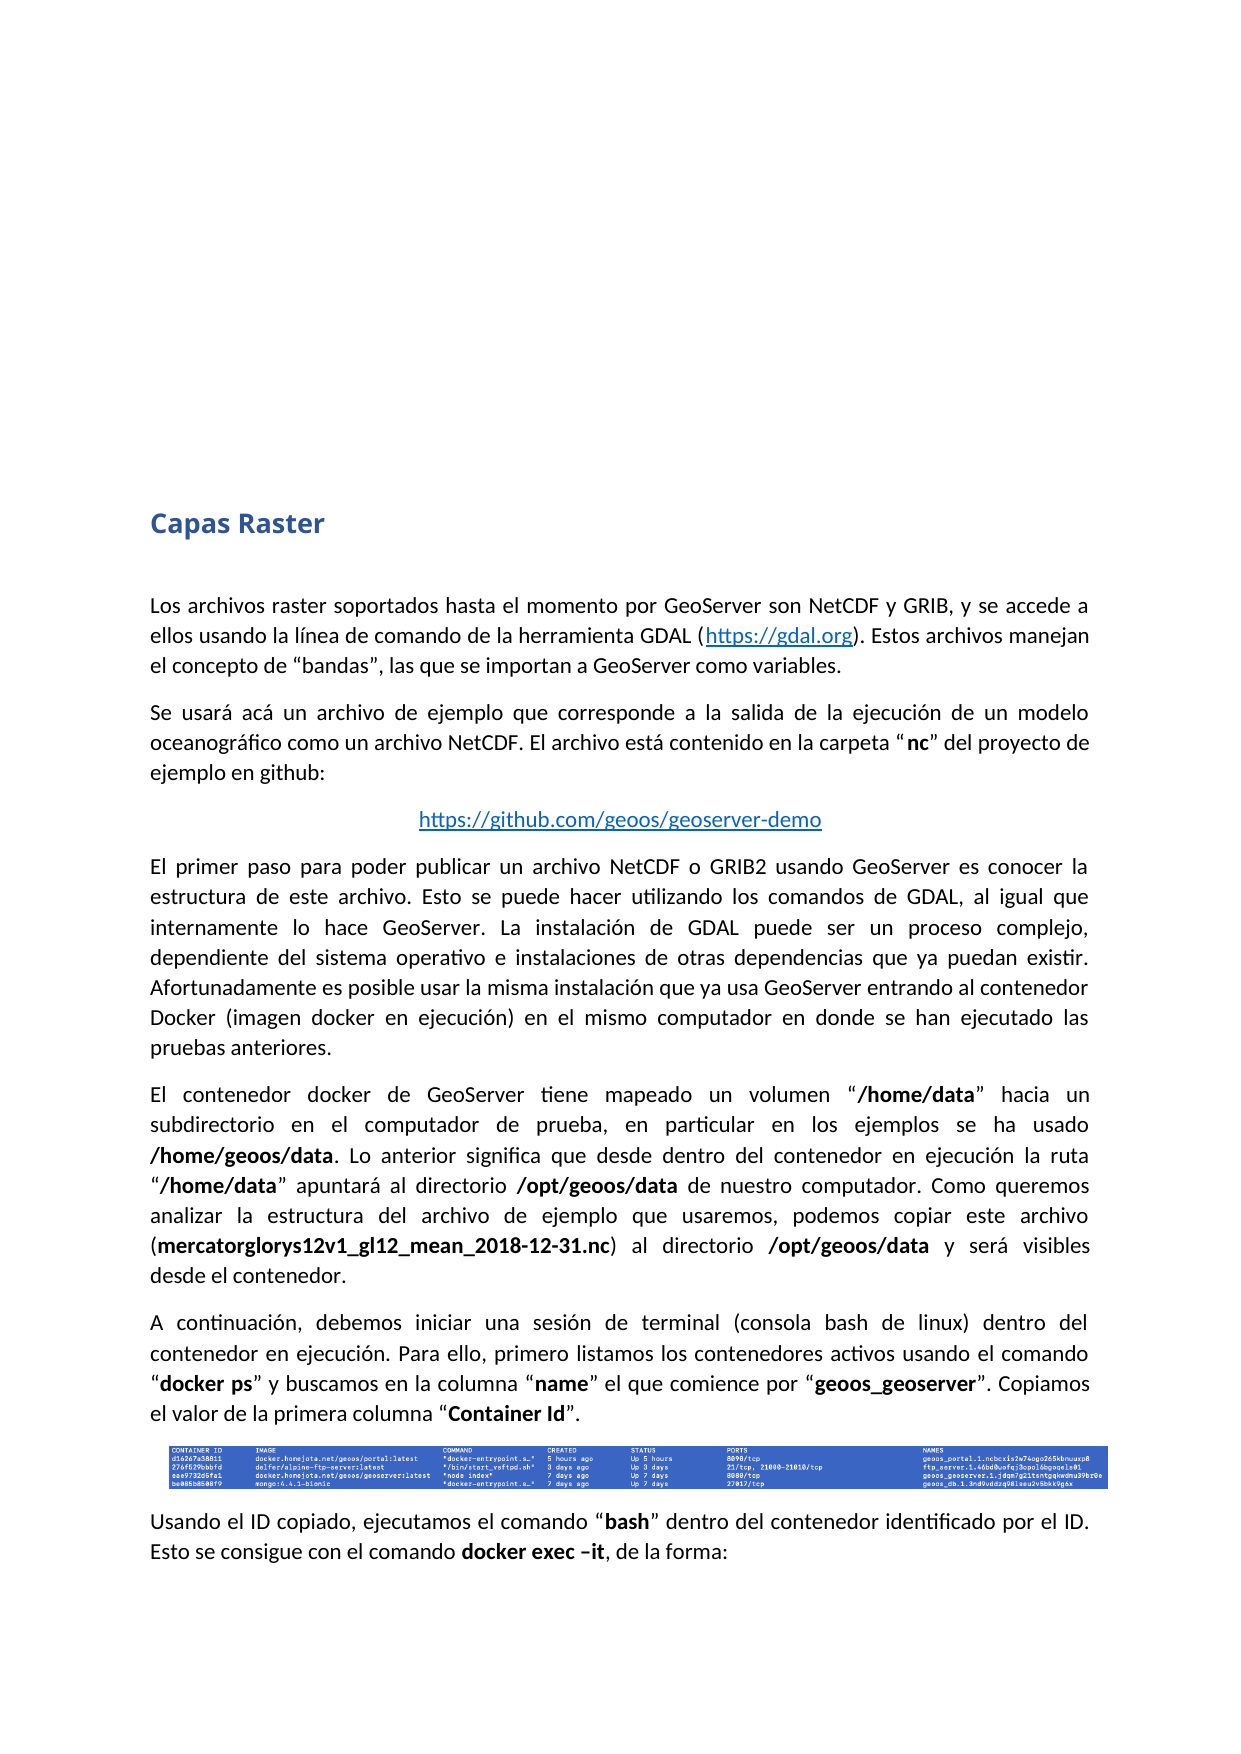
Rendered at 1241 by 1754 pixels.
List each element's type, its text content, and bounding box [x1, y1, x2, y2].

text Usando el ID copiado, ejecutamos el comando “bash” dentro del contenedor identificado por el ID. Esto se consigue con el comando docker exec –it, de la forma: [150, 1507, 1090, 1565]
text El contenedor docker de GeoServer tiene mapeado un volumen “/home/data” hacia un subdirectorio en el computador de prueba, en particular en los ejemplos se ha usado /home/geoos/data. Lo anterior significa que desde dentro del contenedor en ejecución la ruta “/home/data” apuntará al directorio /opt/geoos/data de nuestro computador. Como queremos analizar la estructura del archivo de ejemplo que usaremos, podemos copiar este archivo (mercatorglorys12v1_gl12_mean_2018-12-31.nc) al directorio /opt/geoos/data y será visibles desde el contenedor. [150, 1080, 1090, 1290]
text El primer paso para poder publicar un archivo NetCDF o GRIB2 usando GeoServer es conocer la estructura de este archivo. Esto se puede hacer utilizando los comandos de GDAL, al igual que internamente lo hace GeoServer. La instalación de GDAL puede ser un proceso complejo, dependiente del sistema operativo e instalaciones de otras dependencias que ya puedan existir. Afortunadamente es posible usar la misma instalación que ya usa GeoServer entrando al contenedor Docker (imagen docker en ejecución) en el mismo computador en donde se han ejecutado las pruebas anteriores. [150, 852, 1090, 1062]
text https://github.com/geoos/geoserver-demo [150, 805, 1090, 833]
text A continuación, debemos iniciar una sesión de terminal (consola bash de linux) dentro del contenedor en ejecución. Para ello, primero listamos los contenedores activos usando el comando “docker ps” y buscamos en la columna “name” el que comience por “geoos_geoserver”. Copiamos el valor de la primera columna “Container Id”. [150, 1308, 1090, 1427]
subtitle Capas Raster [150, 504, 1090, 541]
text Los archivos raster soportados hasta el momento por GeoServer son NetCDF y GRIB, y se accede a ellos usando la línea de comando de la herramienta GDAL (https://gdal.org). Estos archivos manejan el concepto de “bandas”, las que se importan a GeoServer como variables. [150, 591, 1090, 679]
text Se usará acá un archivo de ejemplo que corresponde a la salida de la ejecución de un modelo oceanográfico como un archivo NetCDF. El archivo está contenido en la carpeta “nc” del proyecto de ejemplo en github: [150, 698, 1090, 787]
